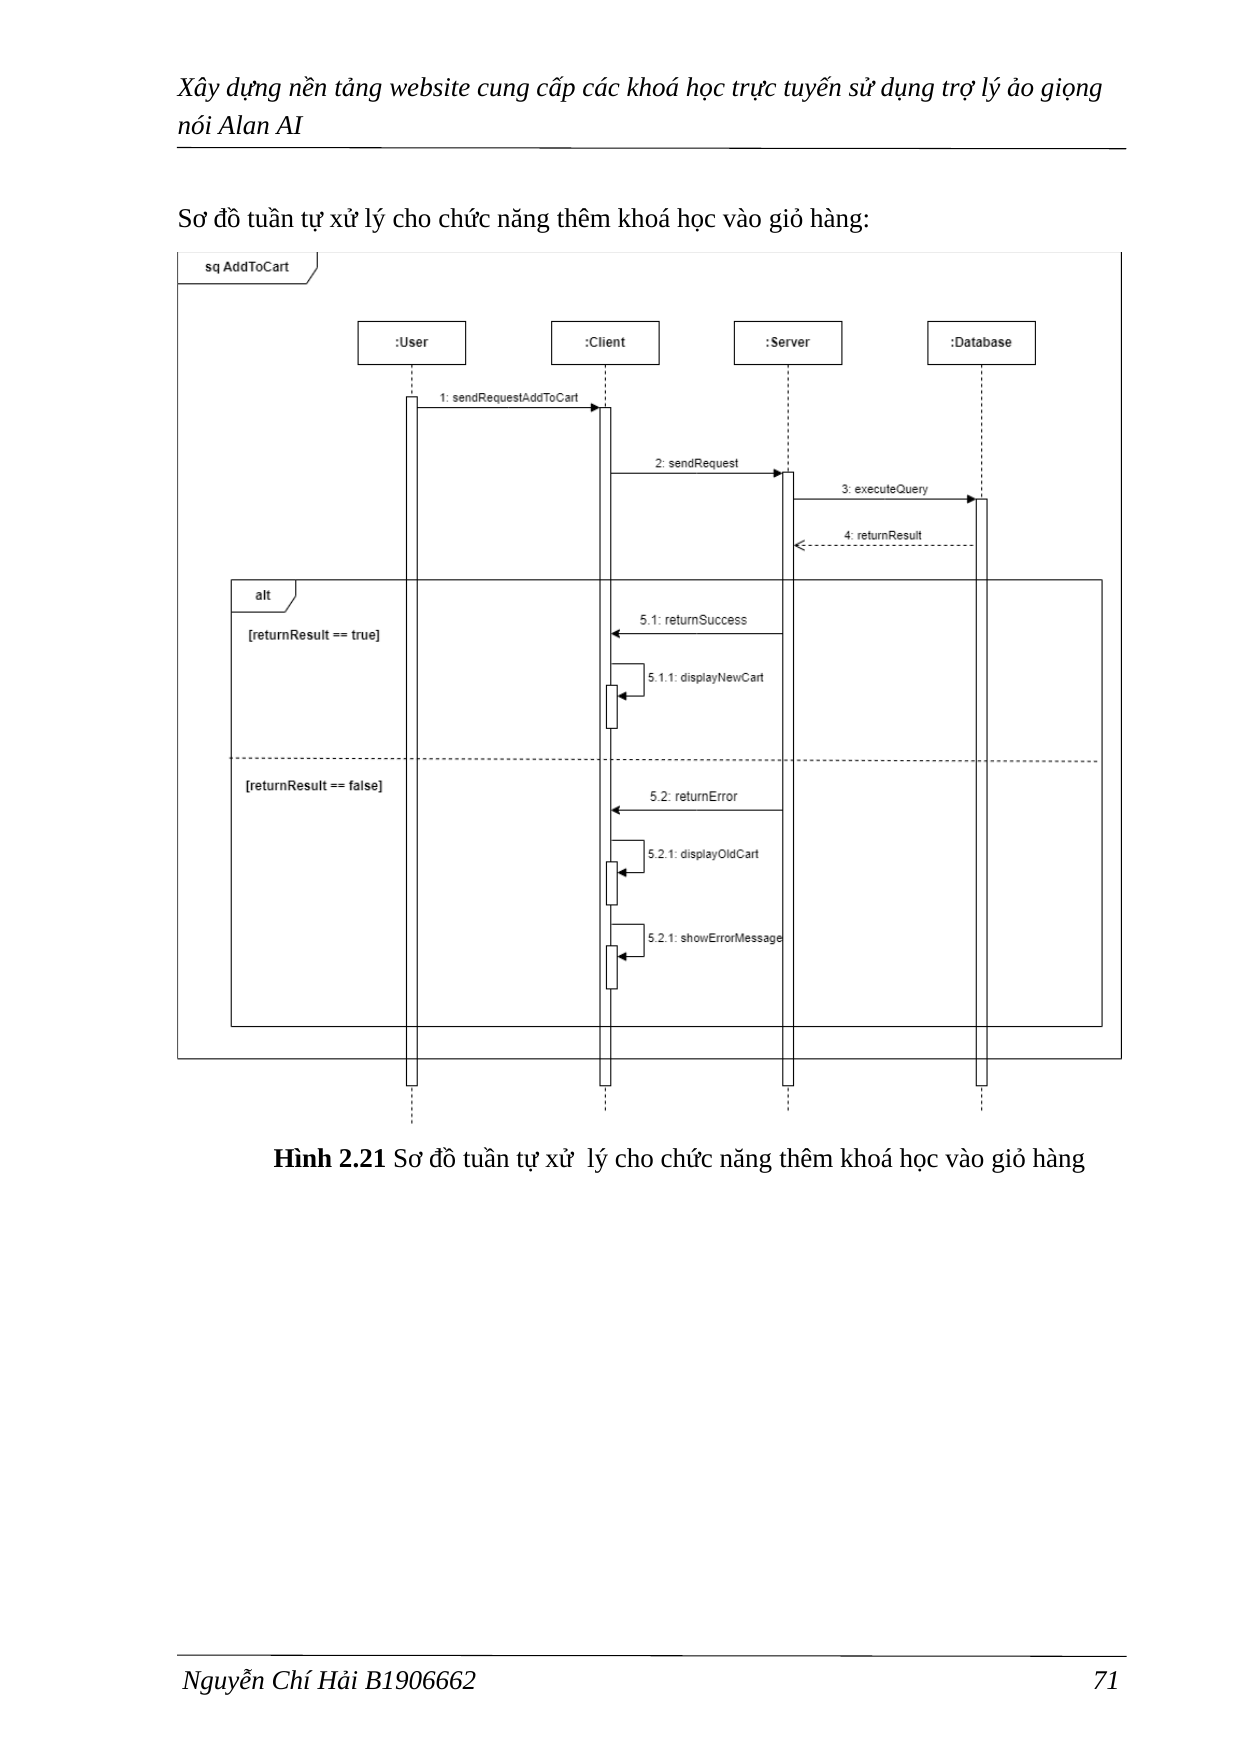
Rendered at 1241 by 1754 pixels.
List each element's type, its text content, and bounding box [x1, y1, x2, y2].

picture [177, 252, 1122, 1124]
text Sơ đồ tuần tự xử lý cho chức năng thêm khoá học vào giỏ hàng: [177, 202, 1122, 233]
